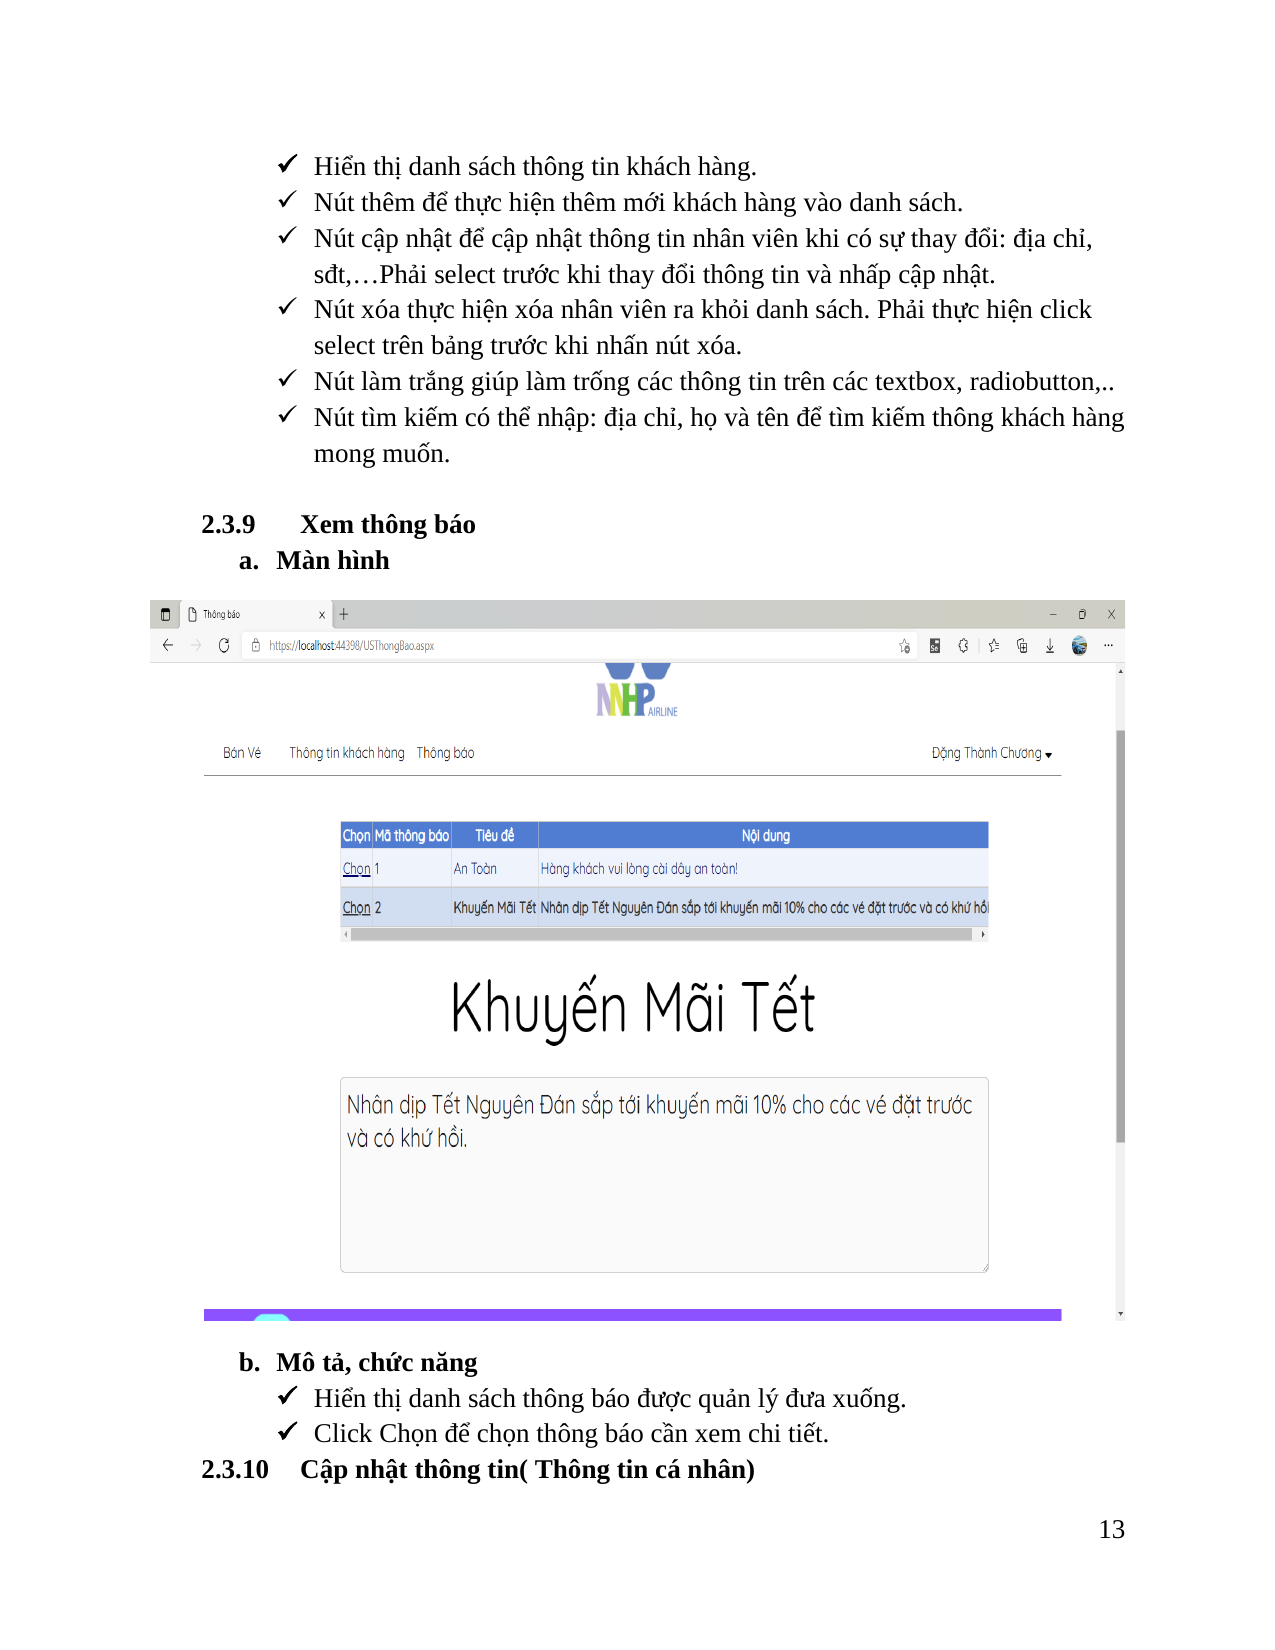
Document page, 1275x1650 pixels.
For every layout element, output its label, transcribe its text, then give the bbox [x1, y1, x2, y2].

list Nút tìm kiếm có thể nhập: địa chỉ, họ và tên để tìm kiếm thông khách hàng mong muốn. [276, 401, 1125, 468]
list Màn hình [239, 544, 1125, 575]
list Cập nhật thông tin( Thông tin cá nhân) [201, 1453, 1125, 1485]
list Nút thêm để thực hiện thêm mới khách hàng vào danh sách. [276, 186, 1125, 217]
list Nút xóa thực hiện xóa nhân viên ra khỏi danh sách. Phải thực hiện click select trên bảng trước khi nhấn nút xóa. [276, 293, 1125, 360]
list Hiển thị danh sách thông báo được quản lý đưa xuống. [276, 1382, 1117, 1413]
list Nút cập nhật để cập nhật thông tin nhân viên khi có sự thay đổi: địa chỉ, sđt,…Phải select trước khi thay đổi thông tin và nhấp cập nhật. [276, 222, 1125, 289]
picture [150, 600, 1125, 1321]
list Mô tả, chức năng [239, 1346, 1125, 1377]
list Nút làm trắng giúp làm trống các thông tin trên các textbox, radiobutton,.. [276, 365, 1125, 396]
list Click Chọn để chọn thông báo cần xem chi tiết. [276, 1418, 1117, 1449]
list Hiển thị danh sách thông tin khách hàng. [276, 150, 1117, 181]
list Xem thông báo [201, 508, 1125, 539]
